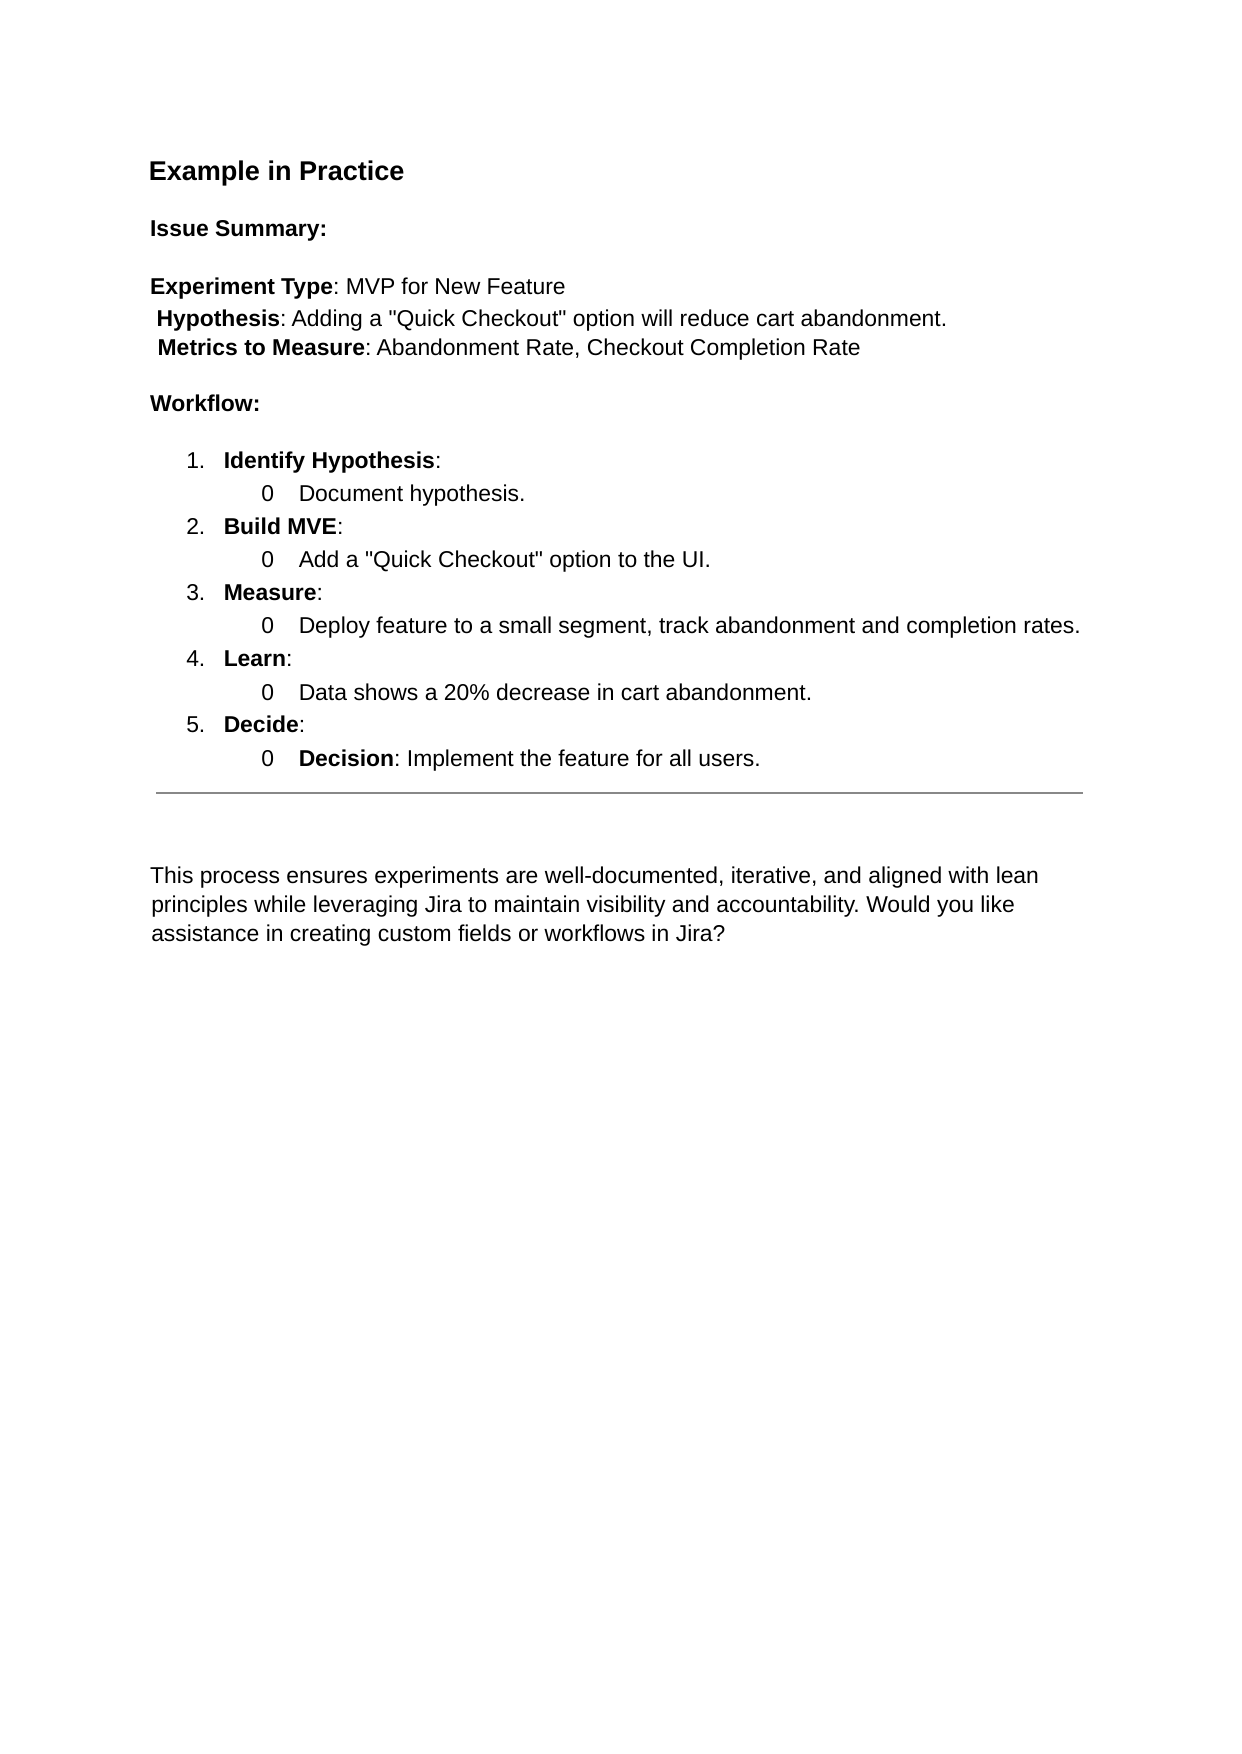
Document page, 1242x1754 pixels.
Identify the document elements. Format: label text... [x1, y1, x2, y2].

list Build MVE: [186, 513, 1087, 539]
subtitle Example in Practice [148, 155, 1087, 186]
list Add a "Quick Checkout" option to the UI. [261, 546, 1086, 573]
list Data shows a 20% decrease in cart abandonment. [261, 678, 1086, 705]
text This process ensures experiments are well-documented, iterative, and aligned with lean principles while leveraging Jira to maintain visibility and accountability. Would you like assistance in creating custom fields or workflows in Jira? [150, 862, 1086, 946]
text Workflow: [150, 390, 1087, 416]
list Measure: [186, 579, 1087, 605]
list Decision: Implement the feature for all users. [261, 744, 1086, 771]
list Decide: [186, 711, 1087, 737]
list Learn: [186, 645, 1087, 671]
list Document hypothesis. [261, 480, 1086, 507]
text Experiment Type: MVP for New Feature [150, 273, 1086, 299]
list Identify Hypothesis: [186, 447, 1087, 473]
text Issue Summary: [150, 215, 1087, 241]
text Hypothesis: Adding a "Quick Checkout" option will reduce cart abandonment. Metrics to Measure: Abandonment Rate, Checkout Completion Rate [156, 305, 1028, 361]
list Deploy feature to a small segment, track abandonment and completion rates. [261, 612, 1086, 639]
